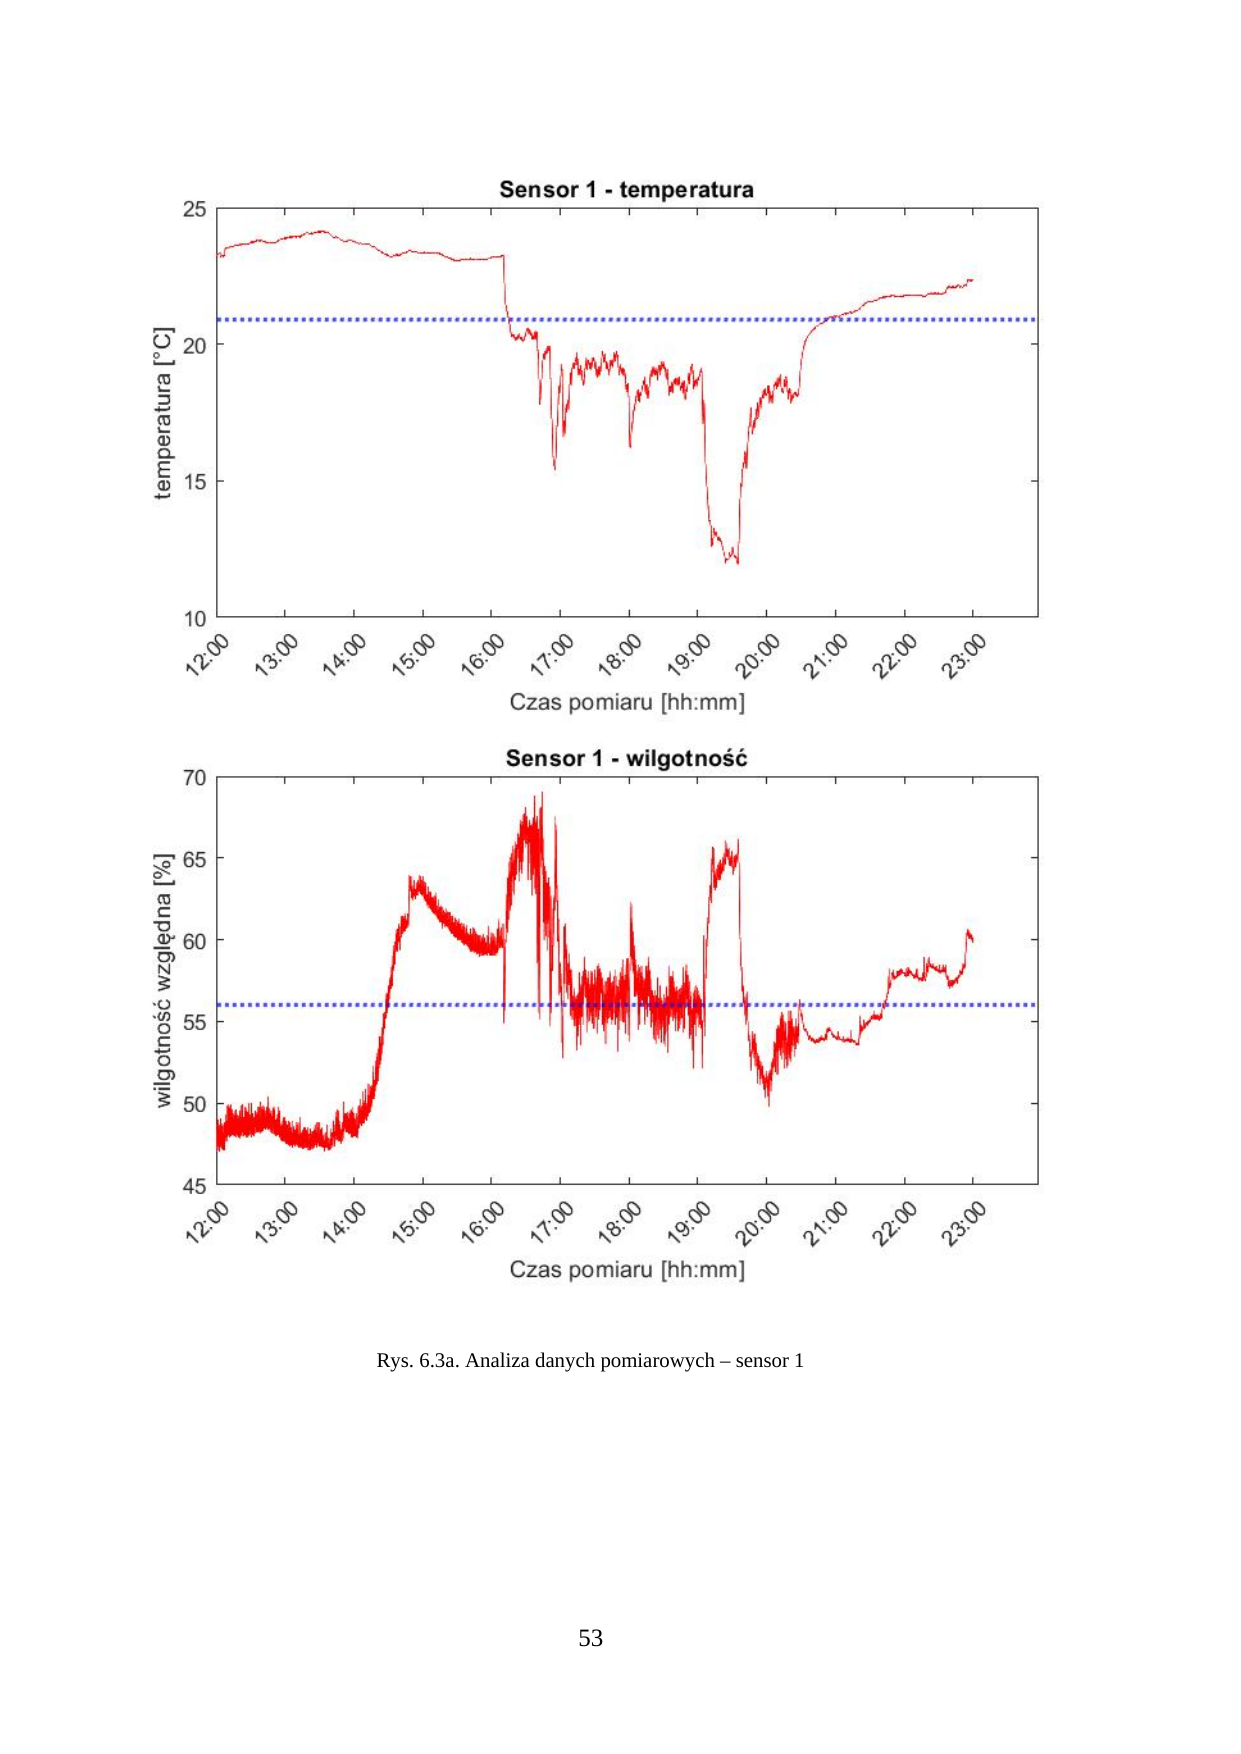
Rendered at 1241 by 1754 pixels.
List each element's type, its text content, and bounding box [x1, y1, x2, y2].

text Rys. 6.3a. Analiza danych pomiarowych – sensor 1 [148, 1348, 1033, 1372]
picture [147, 118, 1094, 1317]
